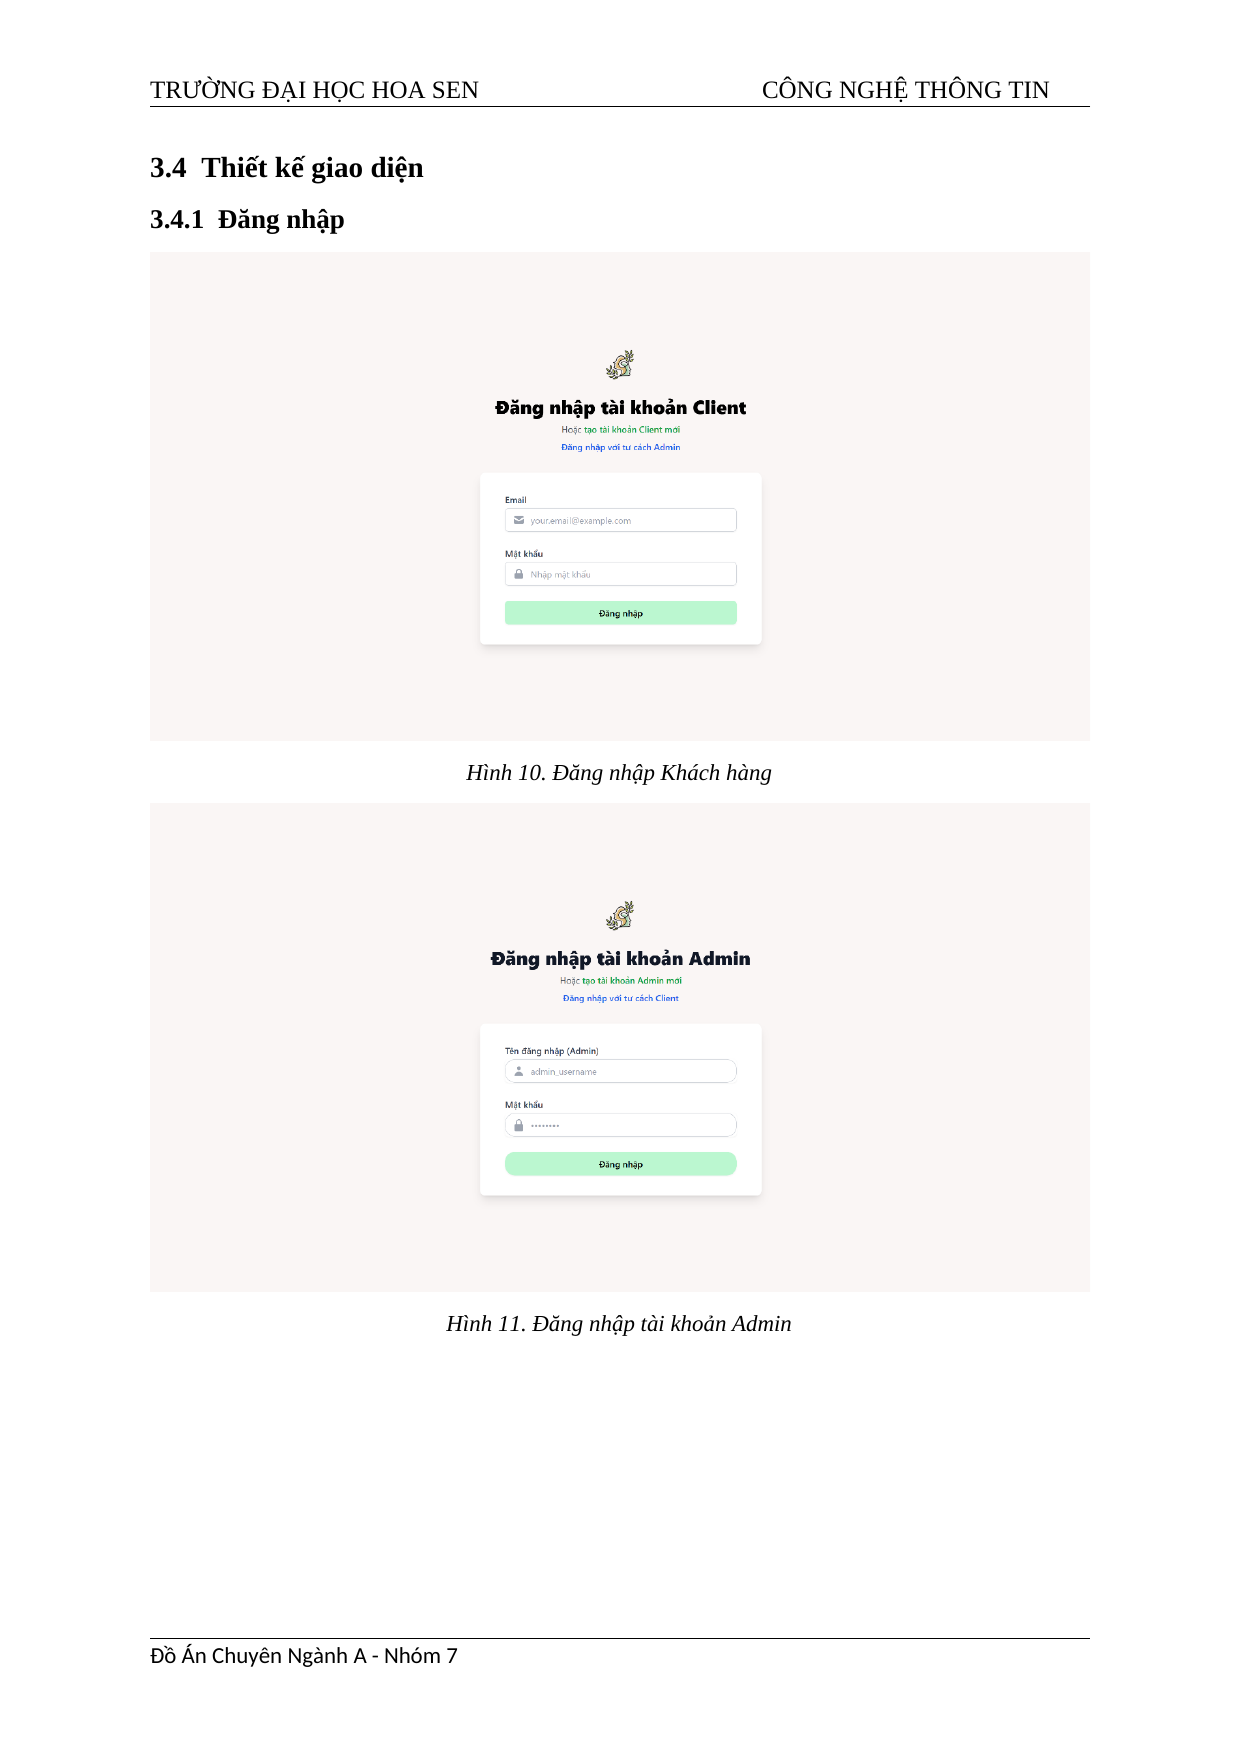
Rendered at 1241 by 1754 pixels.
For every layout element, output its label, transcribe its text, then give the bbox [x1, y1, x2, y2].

subtitle Đăng nhập [150, 203, 1090, 234]
picture [150, 252, 1091, 741]
picture [150, 803, 1091, 1292]
subtitle Thiết kế giao diện [150, 150, 1090, 183]
text Hình 11. Đăng nhập tài khoản Admin [150, 1311, 1090, 1337]
text Hình 10. Đăng nhập Khách hàng [150, 759, 1090, 786]
